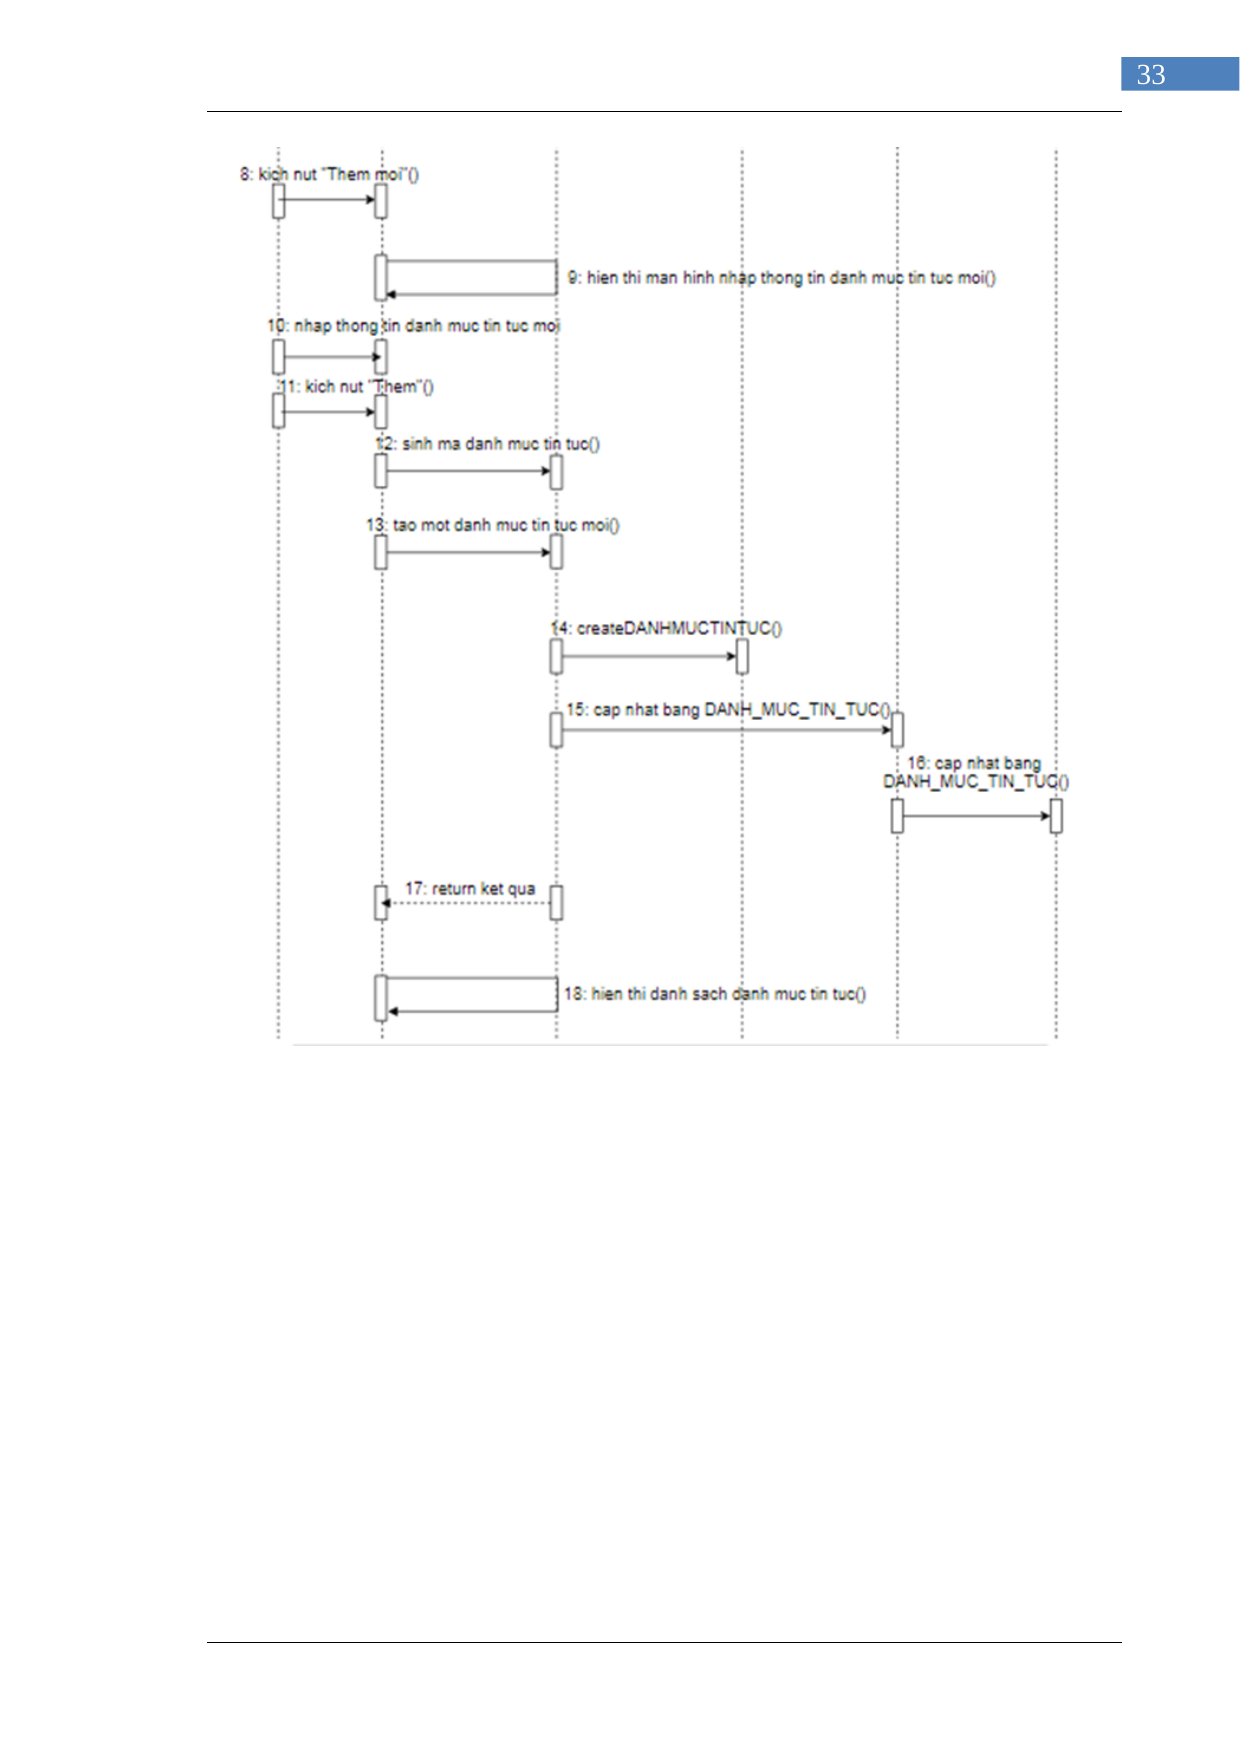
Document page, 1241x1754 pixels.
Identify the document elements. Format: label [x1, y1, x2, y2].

picture [206, 147, 1122, 1046]
